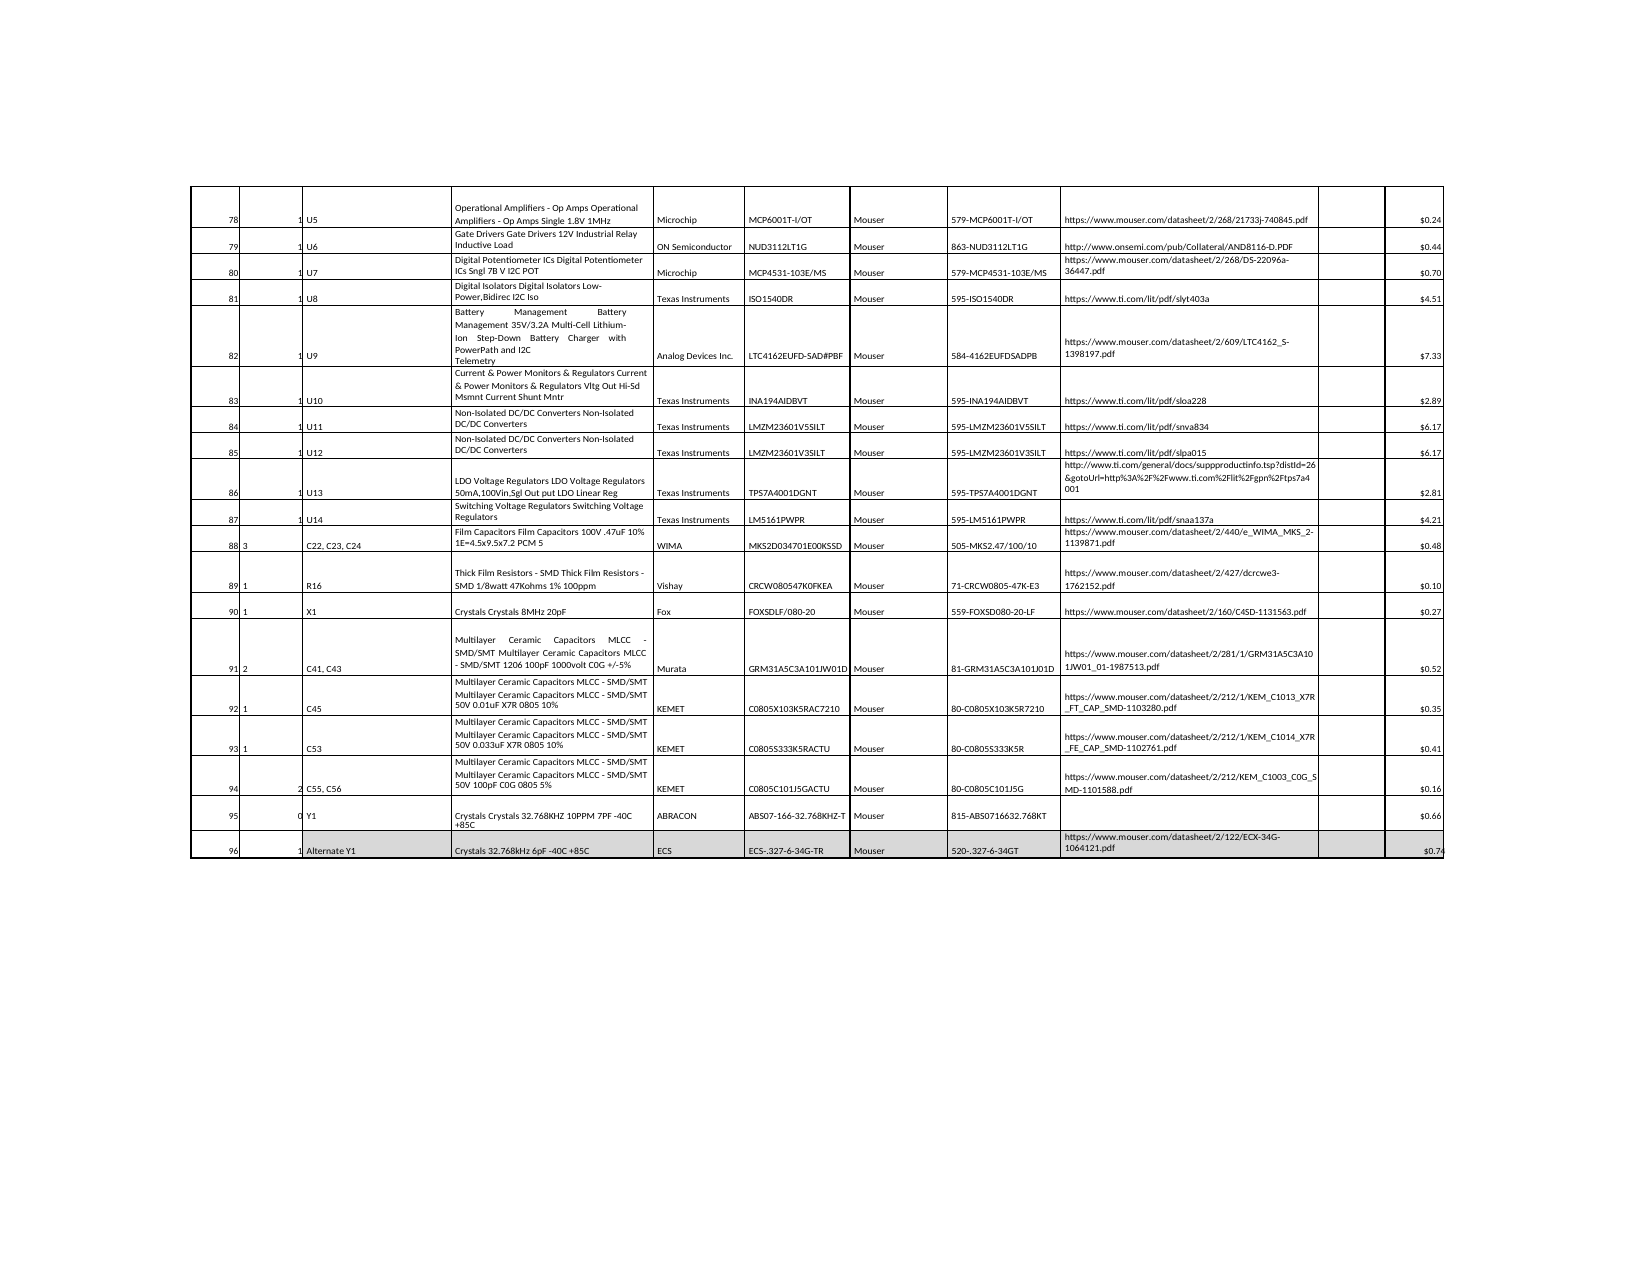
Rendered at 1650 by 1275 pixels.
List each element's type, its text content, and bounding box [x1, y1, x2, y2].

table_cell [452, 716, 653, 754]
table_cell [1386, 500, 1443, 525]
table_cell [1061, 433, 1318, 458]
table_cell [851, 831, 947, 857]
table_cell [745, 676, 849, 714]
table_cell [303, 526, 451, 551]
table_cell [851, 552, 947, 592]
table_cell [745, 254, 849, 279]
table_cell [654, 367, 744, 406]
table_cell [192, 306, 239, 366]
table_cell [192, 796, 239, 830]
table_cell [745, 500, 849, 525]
table_header [1319, 187, 1384, 227]
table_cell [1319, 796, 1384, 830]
table_header U5 [303, 187, 451, 227]
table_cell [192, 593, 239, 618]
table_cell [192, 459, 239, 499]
table_header 1 [240, 187, 302, 227]
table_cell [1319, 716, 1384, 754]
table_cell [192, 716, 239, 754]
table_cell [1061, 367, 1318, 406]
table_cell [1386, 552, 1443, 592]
table_header Mouser [851, 187, 947, 227]
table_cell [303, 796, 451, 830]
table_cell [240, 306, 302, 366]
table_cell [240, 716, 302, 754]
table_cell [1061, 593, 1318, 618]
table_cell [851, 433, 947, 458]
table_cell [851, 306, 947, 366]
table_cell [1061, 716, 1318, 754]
table_header Microchip [654, 187, 744, 227]
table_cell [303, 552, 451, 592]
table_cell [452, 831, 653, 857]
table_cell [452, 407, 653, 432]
table_cell 79 [192, 228, 239, 253]
table_cell U7 [303, 254, 451, 279]
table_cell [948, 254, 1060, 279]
table_cell Microchip [654, 254, 744, 279]
table_cell U6 [303, 228, 451, 253]
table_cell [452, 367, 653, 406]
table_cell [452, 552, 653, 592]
table_cell Digital Potentiometer ICs Digital Potentiometer ICs Sngl 7B V I2C POT [452, 254, 653, 279]
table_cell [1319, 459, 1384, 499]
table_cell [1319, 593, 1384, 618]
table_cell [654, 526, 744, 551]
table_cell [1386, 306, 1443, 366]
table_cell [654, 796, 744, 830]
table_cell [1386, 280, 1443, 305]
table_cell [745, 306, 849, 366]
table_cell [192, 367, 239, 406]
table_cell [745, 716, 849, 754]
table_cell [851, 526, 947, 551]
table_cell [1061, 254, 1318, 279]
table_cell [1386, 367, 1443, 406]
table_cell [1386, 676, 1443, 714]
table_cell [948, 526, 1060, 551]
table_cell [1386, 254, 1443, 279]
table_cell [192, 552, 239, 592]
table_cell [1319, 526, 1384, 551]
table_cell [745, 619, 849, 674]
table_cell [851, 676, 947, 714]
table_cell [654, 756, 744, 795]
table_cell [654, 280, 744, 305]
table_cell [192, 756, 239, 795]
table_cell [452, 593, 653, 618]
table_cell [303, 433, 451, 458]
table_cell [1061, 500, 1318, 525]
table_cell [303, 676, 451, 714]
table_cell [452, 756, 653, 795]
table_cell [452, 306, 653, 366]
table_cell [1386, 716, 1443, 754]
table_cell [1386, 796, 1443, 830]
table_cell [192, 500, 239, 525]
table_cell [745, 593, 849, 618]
table_cell $0.44 [1386, 228, 1443, 253]
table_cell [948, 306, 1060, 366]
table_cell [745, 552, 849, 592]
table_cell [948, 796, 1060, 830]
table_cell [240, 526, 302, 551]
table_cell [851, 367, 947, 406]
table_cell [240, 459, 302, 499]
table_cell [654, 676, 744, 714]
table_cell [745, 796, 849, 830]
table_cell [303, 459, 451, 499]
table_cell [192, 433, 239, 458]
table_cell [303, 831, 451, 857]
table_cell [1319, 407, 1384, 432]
table_cell 80 [192, 254, 239, 279]
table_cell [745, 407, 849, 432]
table_header MCP6001T-I/OT [745, 187, 849, 227]
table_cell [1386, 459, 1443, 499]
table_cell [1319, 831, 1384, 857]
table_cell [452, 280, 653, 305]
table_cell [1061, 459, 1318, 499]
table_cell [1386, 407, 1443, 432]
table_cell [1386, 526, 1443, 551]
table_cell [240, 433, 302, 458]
table_header https://www.mouser.com/datasheet/2/268/21733j-740845.pdf [1061, 187, 1318, 227]
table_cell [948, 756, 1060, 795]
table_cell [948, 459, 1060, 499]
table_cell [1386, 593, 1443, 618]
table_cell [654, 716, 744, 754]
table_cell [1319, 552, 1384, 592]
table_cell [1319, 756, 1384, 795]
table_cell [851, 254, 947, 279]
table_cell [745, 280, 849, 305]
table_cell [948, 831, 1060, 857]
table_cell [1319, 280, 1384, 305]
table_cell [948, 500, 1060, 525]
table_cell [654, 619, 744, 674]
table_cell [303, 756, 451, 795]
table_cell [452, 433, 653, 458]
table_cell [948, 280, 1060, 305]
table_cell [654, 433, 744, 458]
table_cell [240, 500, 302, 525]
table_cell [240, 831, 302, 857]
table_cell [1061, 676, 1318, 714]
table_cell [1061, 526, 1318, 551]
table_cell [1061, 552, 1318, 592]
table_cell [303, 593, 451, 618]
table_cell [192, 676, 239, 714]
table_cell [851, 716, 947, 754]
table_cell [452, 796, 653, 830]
table_header 579-MCP6001T-I/OT [948, 187, 1060, 227]
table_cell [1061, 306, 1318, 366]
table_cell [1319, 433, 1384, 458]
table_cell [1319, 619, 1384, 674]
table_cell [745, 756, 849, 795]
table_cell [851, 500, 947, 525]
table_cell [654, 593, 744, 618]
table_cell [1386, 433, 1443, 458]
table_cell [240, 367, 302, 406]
table_cell NUD3112LT1G [745, 228, 849, 253]
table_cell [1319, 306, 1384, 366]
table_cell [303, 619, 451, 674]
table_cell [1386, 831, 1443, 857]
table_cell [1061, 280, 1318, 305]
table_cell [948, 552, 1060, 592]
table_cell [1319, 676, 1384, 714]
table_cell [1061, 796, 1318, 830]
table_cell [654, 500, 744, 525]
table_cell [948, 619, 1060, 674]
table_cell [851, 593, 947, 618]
table_cell 1 [240, 228, 302, 253]
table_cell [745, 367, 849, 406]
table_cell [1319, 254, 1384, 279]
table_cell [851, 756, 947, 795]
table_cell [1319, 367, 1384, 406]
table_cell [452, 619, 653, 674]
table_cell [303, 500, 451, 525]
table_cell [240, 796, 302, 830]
table_cell http://www.onsemi.com/pub/Collateral/AND8116-D.PDF [1061, 228, 1318, 253]
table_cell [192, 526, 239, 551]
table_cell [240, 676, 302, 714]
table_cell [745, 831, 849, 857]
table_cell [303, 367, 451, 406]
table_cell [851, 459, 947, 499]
table_header 78 [192, 187, 239, 227]
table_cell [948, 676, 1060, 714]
table_cell 863-NUD3112LT1G [948, 228, 1060, 253]
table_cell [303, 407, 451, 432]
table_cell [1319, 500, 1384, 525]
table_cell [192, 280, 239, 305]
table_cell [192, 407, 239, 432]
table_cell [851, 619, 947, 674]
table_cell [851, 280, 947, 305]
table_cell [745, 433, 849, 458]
table_cell ON Semiconductor [654, 228, 744, 253]
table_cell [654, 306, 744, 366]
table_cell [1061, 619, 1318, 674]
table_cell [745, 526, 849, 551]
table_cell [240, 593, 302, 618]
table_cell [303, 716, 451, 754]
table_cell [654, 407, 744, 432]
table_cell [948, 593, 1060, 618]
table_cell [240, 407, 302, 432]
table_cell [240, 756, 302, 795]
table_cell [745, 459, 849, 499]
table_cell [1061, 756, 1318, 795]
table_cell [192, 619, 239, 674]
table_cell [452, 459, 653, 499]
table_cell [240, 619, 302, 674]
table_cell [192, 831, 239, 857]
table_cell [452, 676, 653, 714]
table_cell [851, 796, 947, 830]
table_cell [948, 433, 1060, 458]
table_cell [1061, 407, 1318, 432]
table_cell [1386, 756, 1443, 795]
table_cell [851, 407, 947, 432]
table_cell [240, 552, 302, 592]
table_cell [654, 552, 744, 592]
table_header $0.24 [1386, 187, 1443, 227]
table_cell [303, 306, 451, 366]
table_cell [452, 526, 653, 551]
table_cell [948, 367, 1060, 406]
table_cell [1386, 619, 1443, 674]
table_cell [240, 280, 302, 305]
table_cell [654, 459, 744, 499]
table_cell [1319, 228, 1384, 253]
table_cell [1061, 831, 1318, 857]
table_cell Mouser [851, 228, 947, 253]
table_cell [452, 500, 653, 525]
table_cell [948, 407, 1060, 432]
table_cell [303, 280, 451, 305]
table_cell 1 [240, 254, 302, 279]
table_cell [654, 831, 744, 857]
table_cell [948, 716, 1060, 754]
table_cell Gate Drivers Gate Drivers 12V Industrial Relay Inductive Load [452, 228, 653, 253]
table_header Operational Amplifiers - Op Amps Operational Amplifiers - Op Amps Single 1.8V 1MHz [452, 187, 653, 227]
